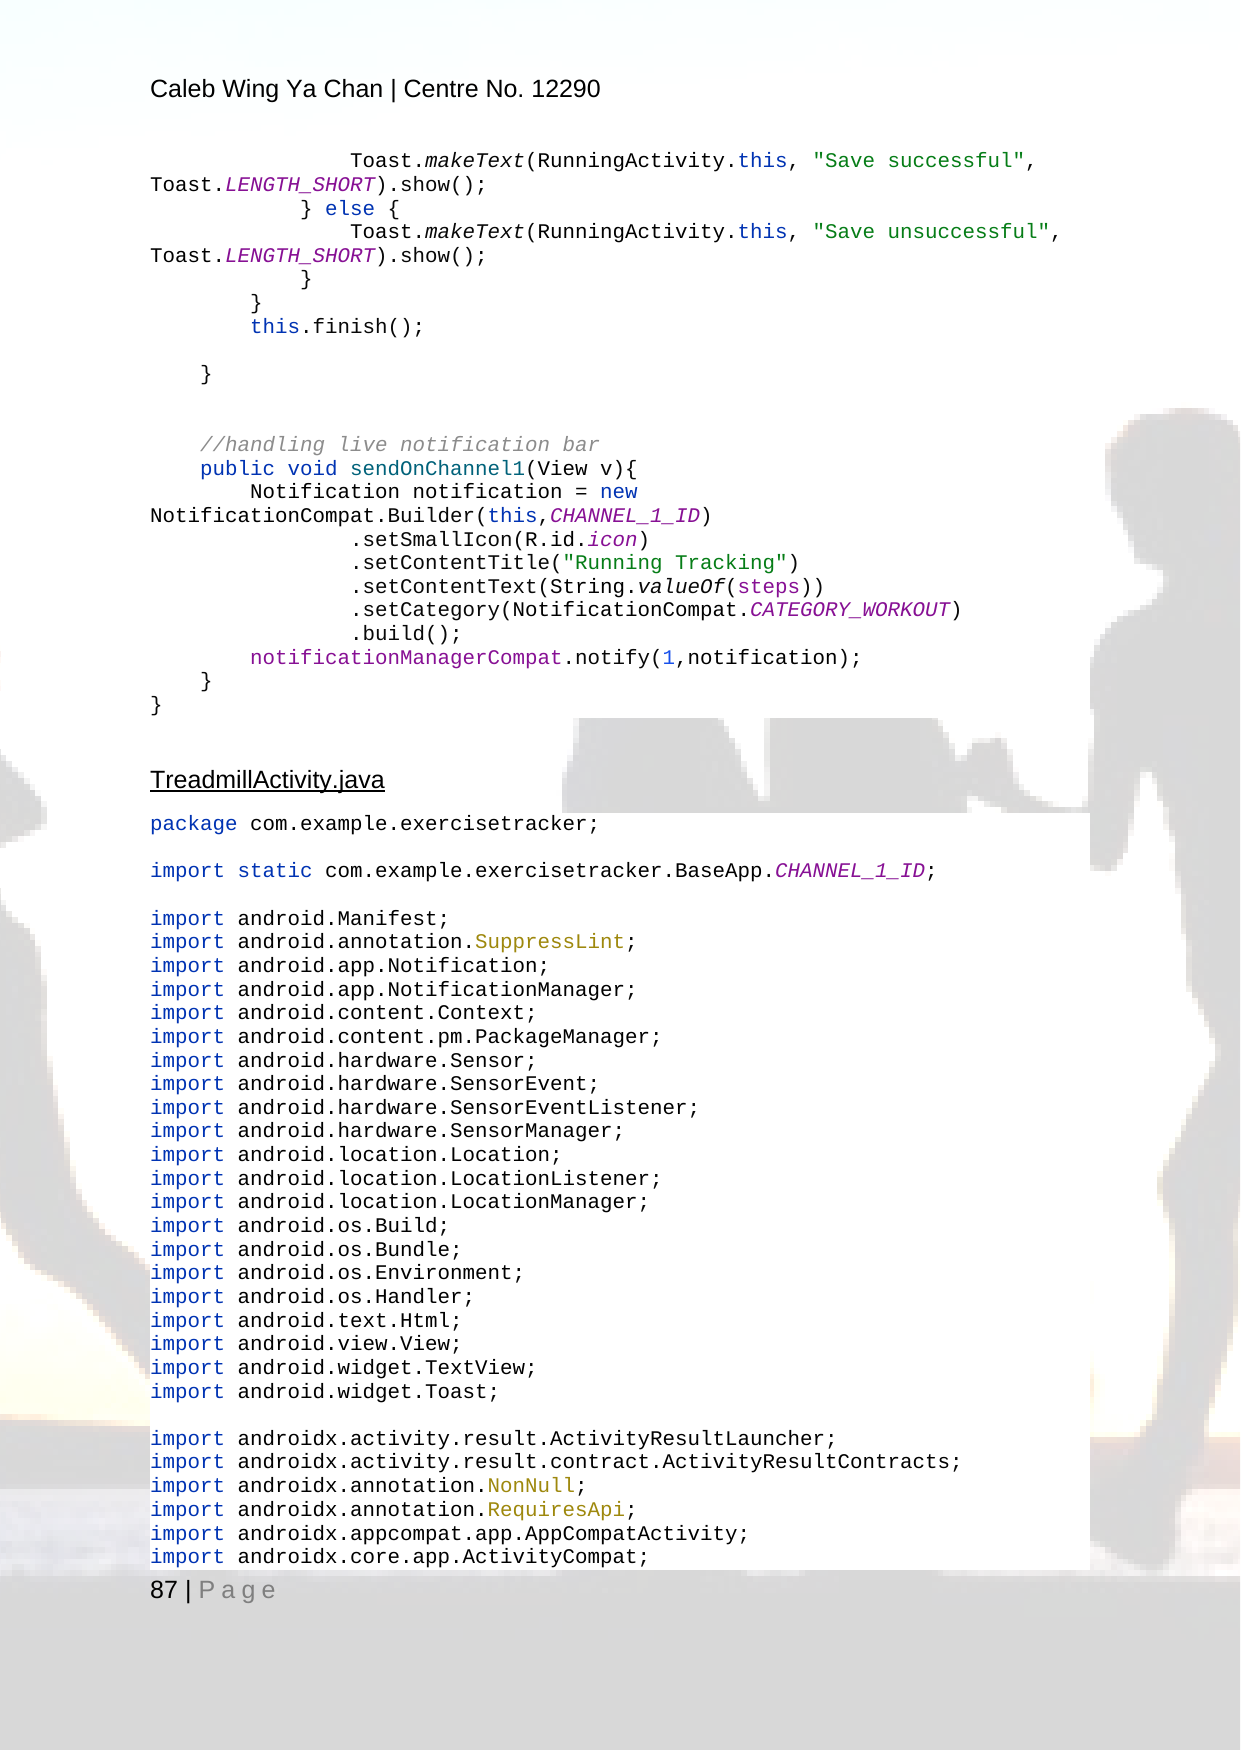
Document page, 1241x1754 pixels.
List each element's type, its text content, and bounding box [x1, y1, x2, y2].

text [150, 150, 1090, 718]
text TreadmillActivity.java [150, 765, 1090, 794]
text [150, 813, 1090, 1570]
